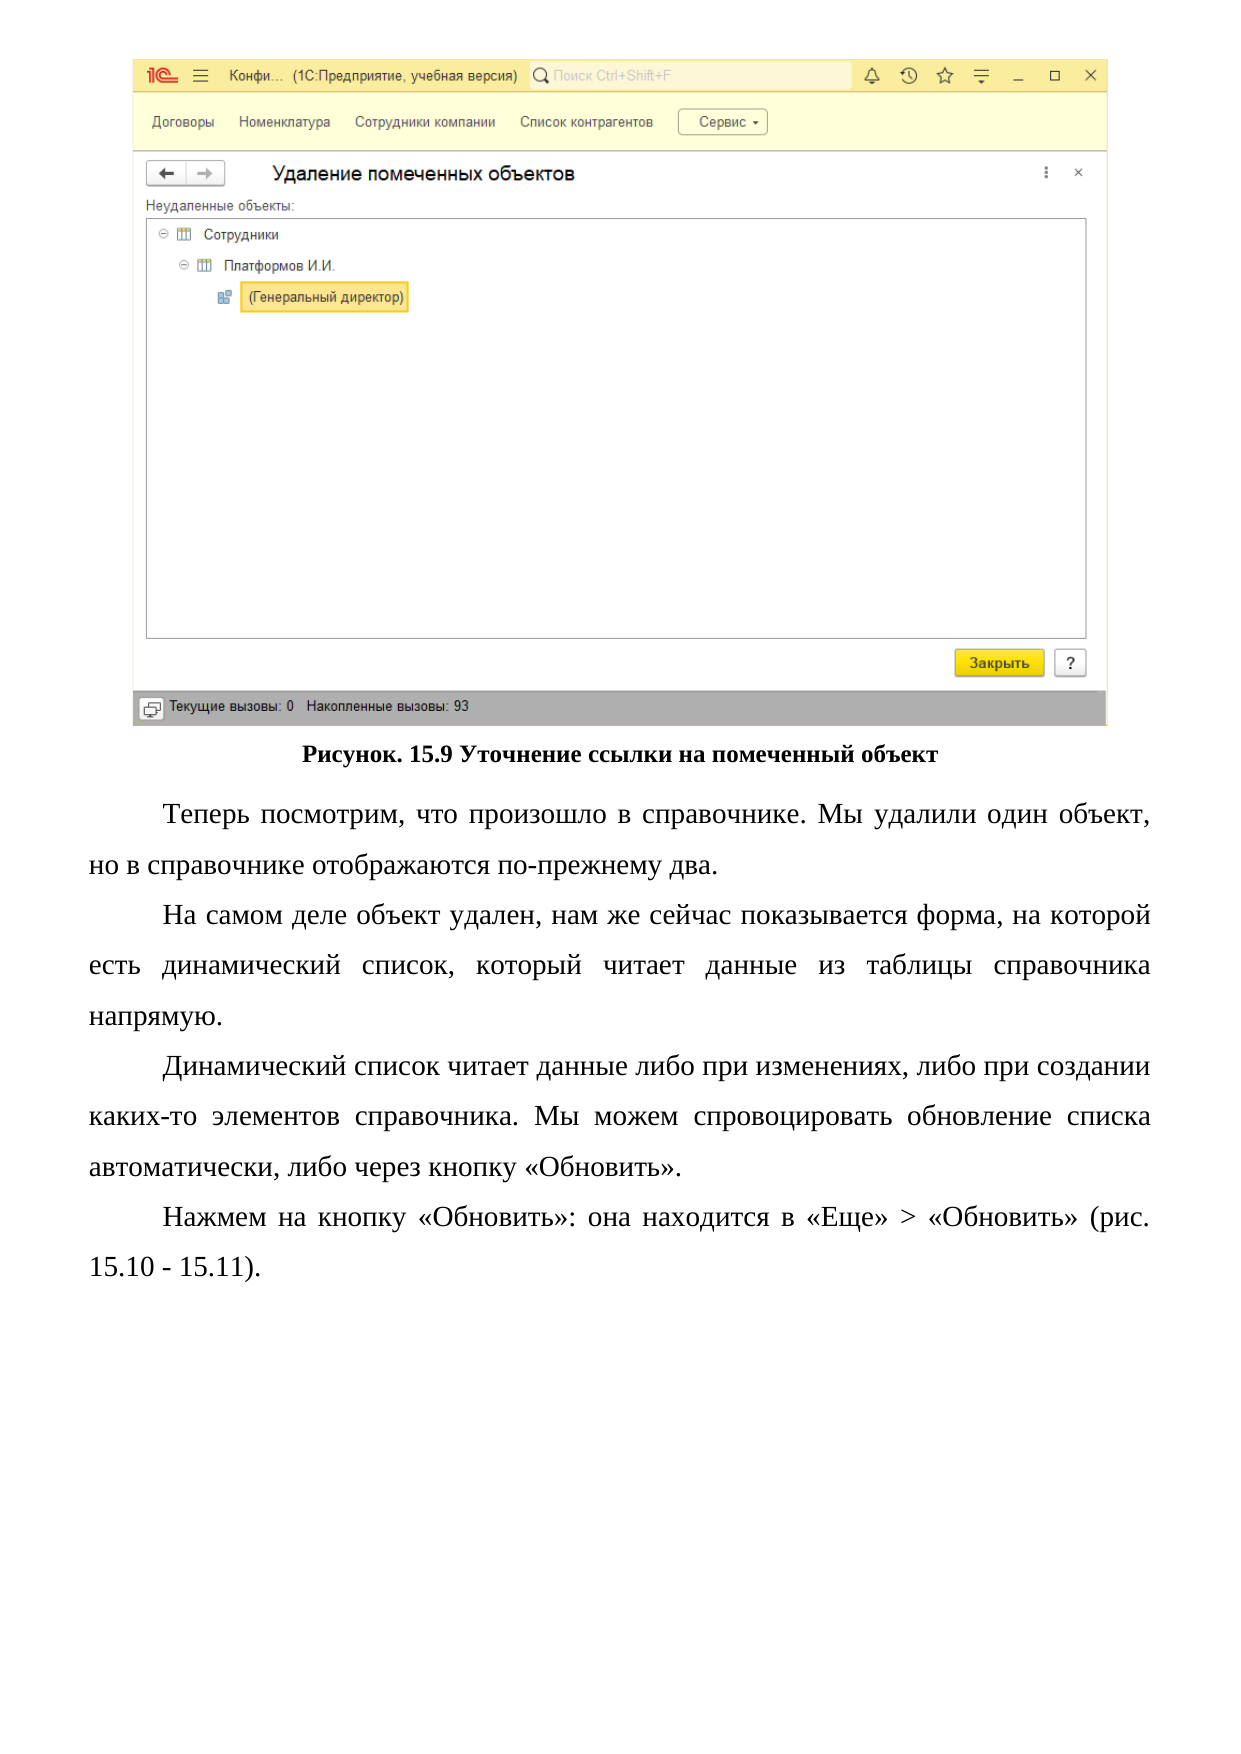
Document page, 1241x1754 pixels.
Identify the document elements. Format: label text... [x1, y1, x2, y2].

picture [132, 59, 1108, 726]
text Нажмем на кнопку «Обновить»: она находится в «Еще» > «Обновить» (рис. 15.10 - 15.11). [89, 1199, 1152, 1283]
text На самом деле объект удален, нам же сейчас показывается форма, на которой есть динамический список, который читает данные из таблицы справочника напрямую. [89, 897, 1152, 1031]
text Теперь посмотрим, что произошло в справочнике. Мы удалили один объект, но в справочнике отображаются по-прежнему два. [89, 797, 1152, 880]
text Рисунок. 15.9 Уточнение ссылки на помеченный объект [89, 739, 1152, 768]
text Динамический список читает данные либо при изменениях, либо при создании каких-то элементов справочника. Мы можем спровоцировать обновление списка автоматически, либо через кнопку «Обновить». [89, 1048, 1152, 1182]
